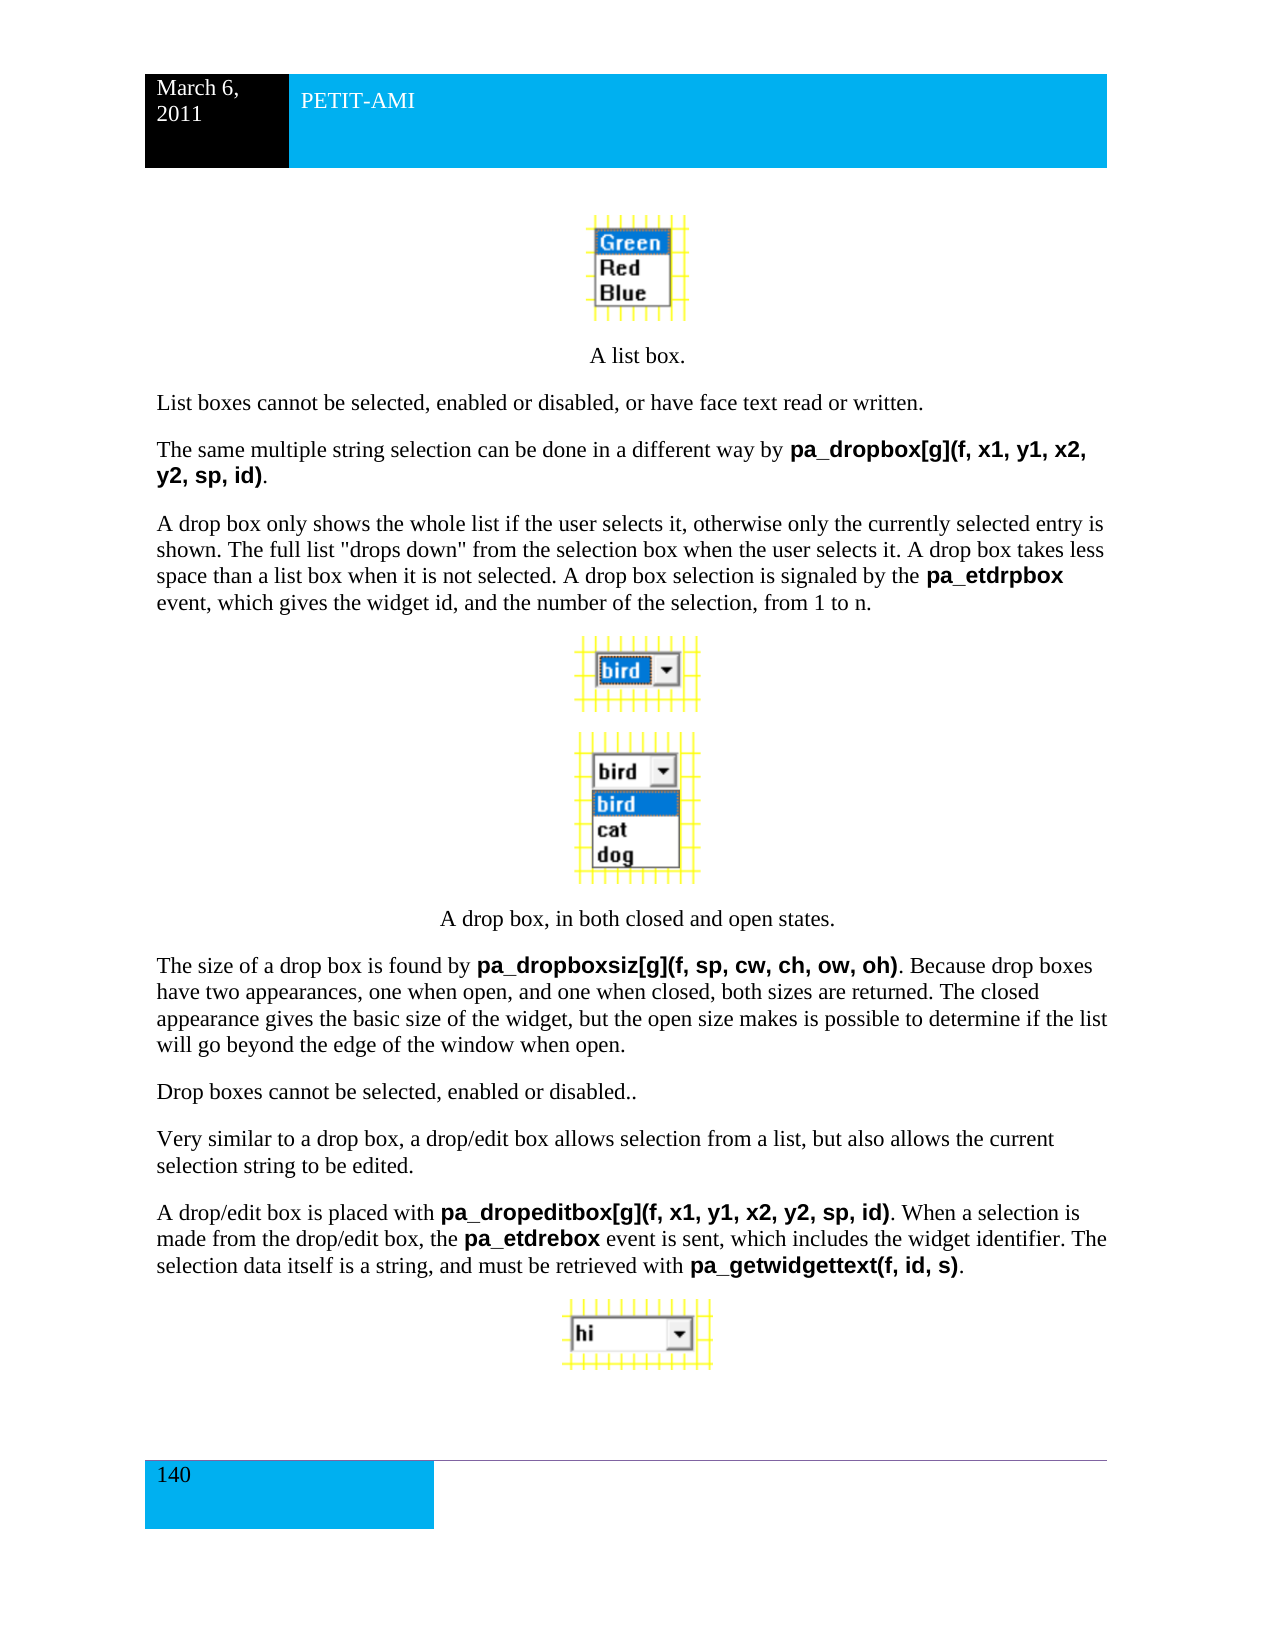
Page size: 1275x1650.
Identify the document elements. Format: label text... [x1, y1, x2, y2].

text A list box. [156, 342, 1118, 368]
text A drop box, in both closed and open states. [156, 905, 1118, 931]
picture [585, 215, 690, 321]
text The same multiple string selection can be done in a different way by pa_dropbox[g](f, x1, y1, x2, y2, sp, id). [156, 436, 1118, 489]
text A drop/edit box is placed with pa_dropeditbox[g](f, x1, y1, x2, y2, sp, id). When a selection is made from the drop/edit box, the pa_etdrebox event is sent, which includes the widget identifier. The selection data itself is a string, and must be retrieved with pa_getwidgettext(f, id, s). [156, 1199, 1118, 1278]
text Drop boxes cannot be selected, enabled or disabled.. [156, 1078, 1118, 1104]
picture [574, 732, 701, 884]
picture [574, 636, 701, 712]
text A drop box only shows the whole list if the user selects it, otherwise only the currently selected entry is shown. The full list "drops down" from the selection box when the user selects it. A drop box takes less space than a list box when it is not selected. A drop box selection is signaled by the pa_etdrpbox event, which gives the widget id, and the number of the selection, from 1 to n. [156, 510, 1118, 615]
text The size of a drop box is found by pa_dropboxsiz[g](f, sp, cw, ch, ow, oh). Because drop boxes have two appearances, one when open, and one when closed, both sizes are returned. The closed appearance gives the basic size of the widget, but the open size makes is possible to determine if the list will go beyond the edge of the window when open. [156, 952, 1118, 1057]
text Very similar to a drop box, a drop/edit box allows selection from a list, but also allows the current selection string to be edited. [156, 1125, 1118, 1178]
text List boxes cannot be selected, enabled or disabled, or have face text read or written. [156, 389, 1118, 415]
picture [562, 1299, 713, 1370]
